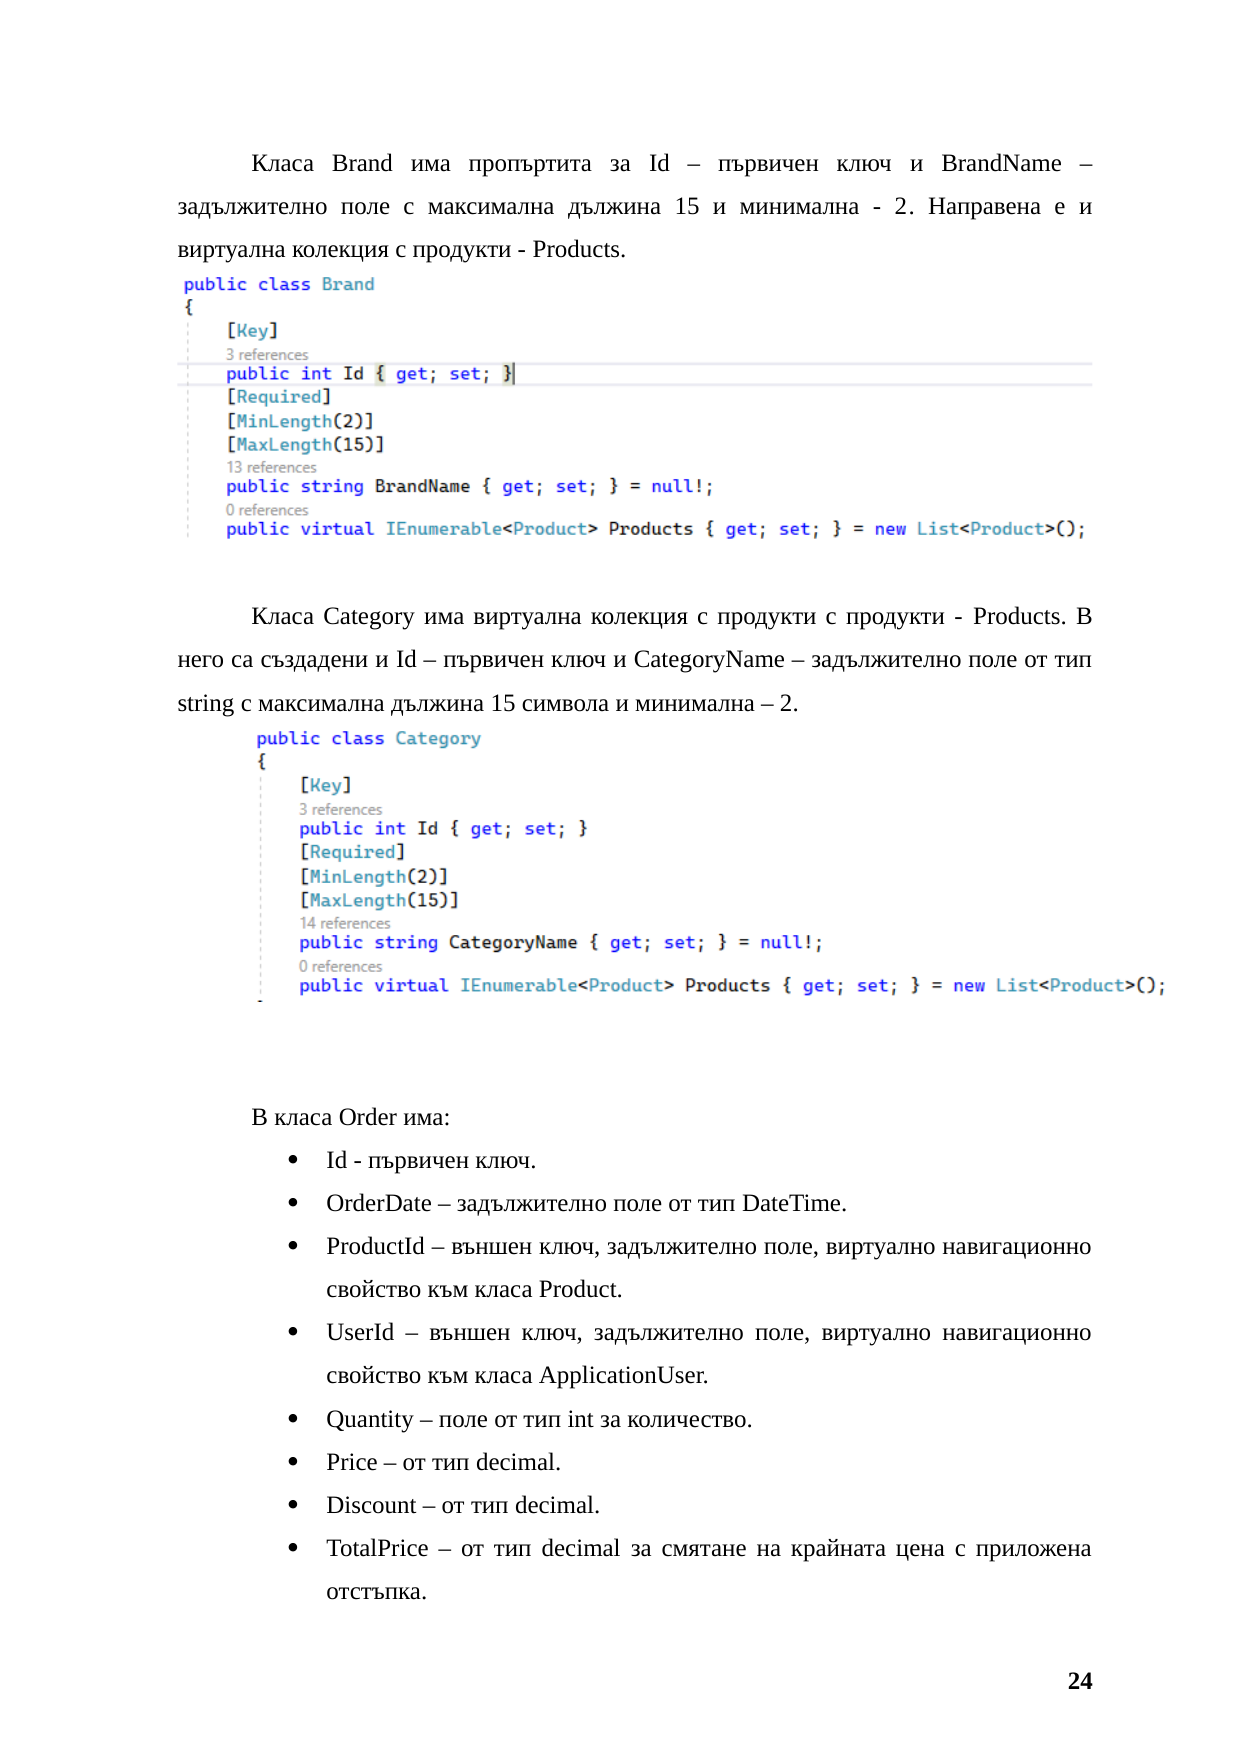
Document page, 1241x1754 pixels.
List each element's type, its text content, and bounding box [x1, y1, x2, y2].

list Id - първичен ключ. [289, 1145, 1092, 1174]
text Класа Category има виртуална колекция с продукти с продукти - Products. В него са създадени и Id – първичен ключ и CategoryName – задължително поле от тип string с максимална дължина 15 символа и минимална – 2. [177, 601, 1092, 716]
list Price – от тип decimal. [289, 1447, 1092, 1476]
list OrderDate – задължително поле от тип DateTime. [289, 1188, 1092, 1217]
list UserId – външен ключ, задължително поле, виртуално навигационно свойство към класа ApplicationUser. [289, 1317, 1092, 1389]
picture [251, 730, 1167, 1002]
list Quantity – поле от тип int за количество. [289, 1404, 1092, 1432]
text В класа Order има: [177, 1102, 1092, 1131]
text Класа Brand има пропъртита за Id – първичен ключ и BrandName – задължително поле с максимална дължина 15 и минимална - 2. Направена е и виртуална колекция с продукти - Products. [177, 148, 1092, 263]
list Discount – от тип decimal. [289, 1490, 1092, 1519]
picture [177, 277, 1093, 544]
list ProductId – външен ключ, задължително поле, виртуално навигационно свойство към класа Product. [289, 1231, 1092, 1303]
list TotalPrice – от тип decimal за смятане на крайната цена с приложена отстъпка. [289, 1533, 1092, 1605]
